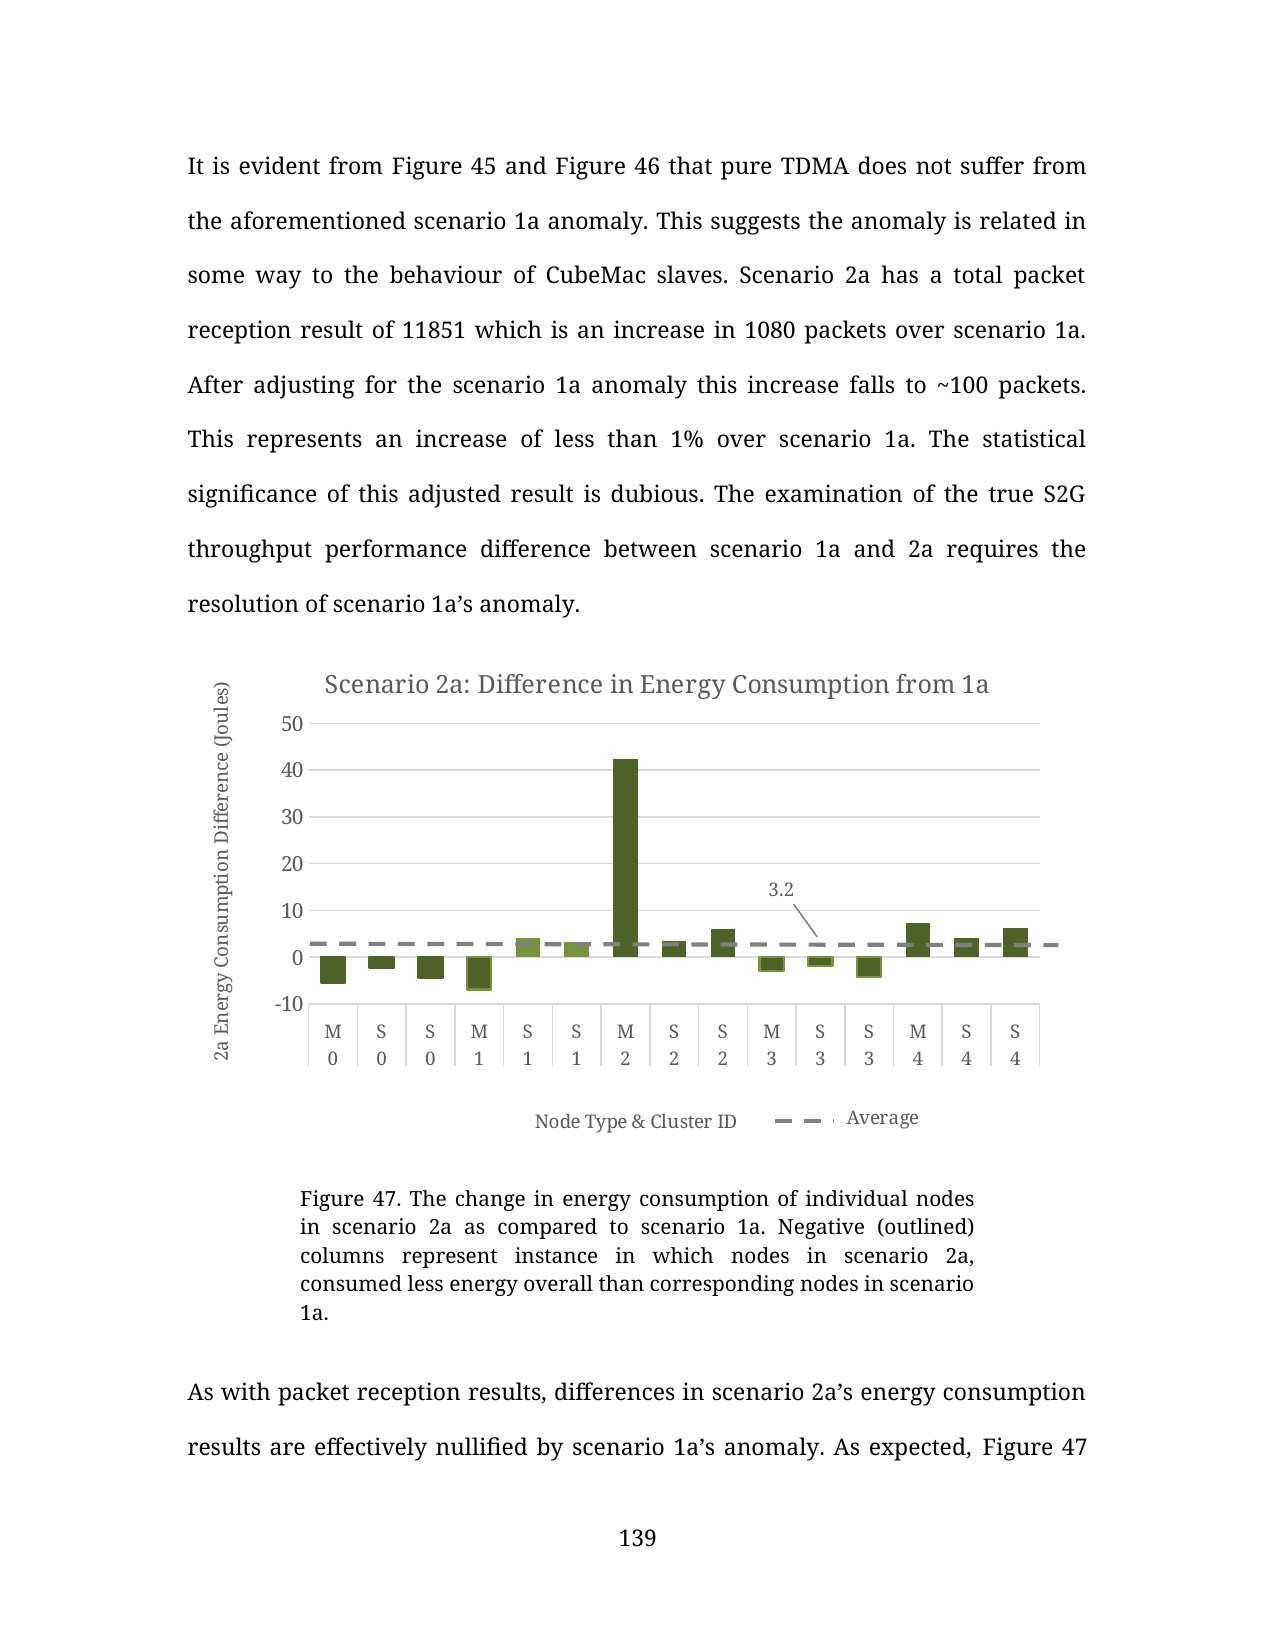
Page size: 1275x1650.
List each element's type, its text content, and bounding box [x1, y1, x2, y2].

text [187, 1376, 1087, 1462]
text It is evident from Figure 45 and Figure 46 that pure TDMA does not suffer from the aforementioned scenario 1a anomaly. This suggests the anomaly is related in some way to the behaviour of CubeMac slaves. Scenario 2a has a total packet reception result of 11851 which is an increase in 1080 packets over scenario 1a. After adjusting for the scenario 1a anomaly this increase falls to ~100 packets. This represents an increase of less than 1% over scenario 1a. The statistical significance of this adjusted result is dubious. The examination of the true S2G throughput performance difference between scenario 1a and 2a requires the resolution of scenario 1a’s anomaly. [187, 150, 1087, 619]
text Figure 47. The change in energy consumption of individual nodes in scenario 2a as compared to scenario 1a. Negative (outlined) columns represent instance in which nodes in scenario 2a, consumed less energy overall than corresponding nodes in scenario 1a. [300, 1184, 975, 1326]
